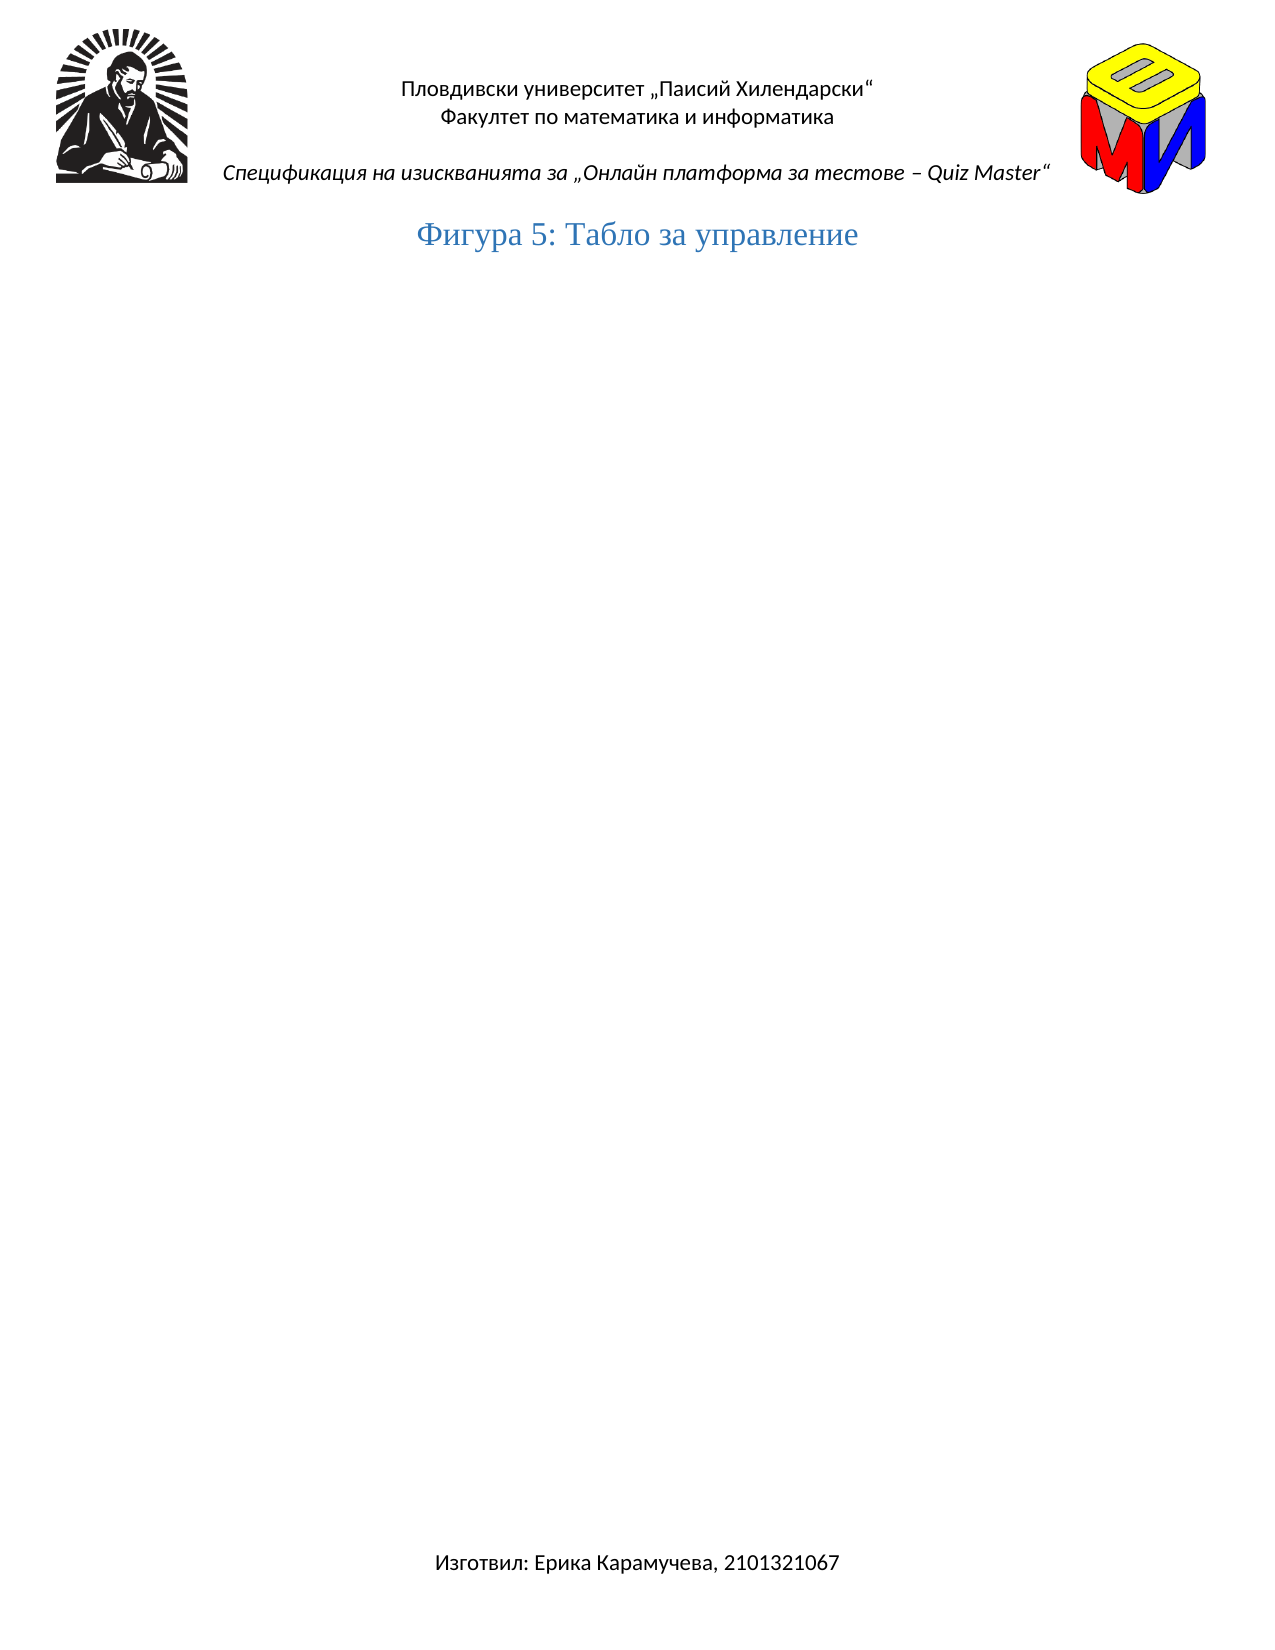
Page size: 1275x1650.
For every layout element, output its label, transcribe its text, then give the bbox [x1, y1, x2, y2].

subtitle Фигура 5: Табло за управление [150, 214, 1125, 252]
picture [1080, 43, 1206, 194]
picture [51, 29, 192, 183]
